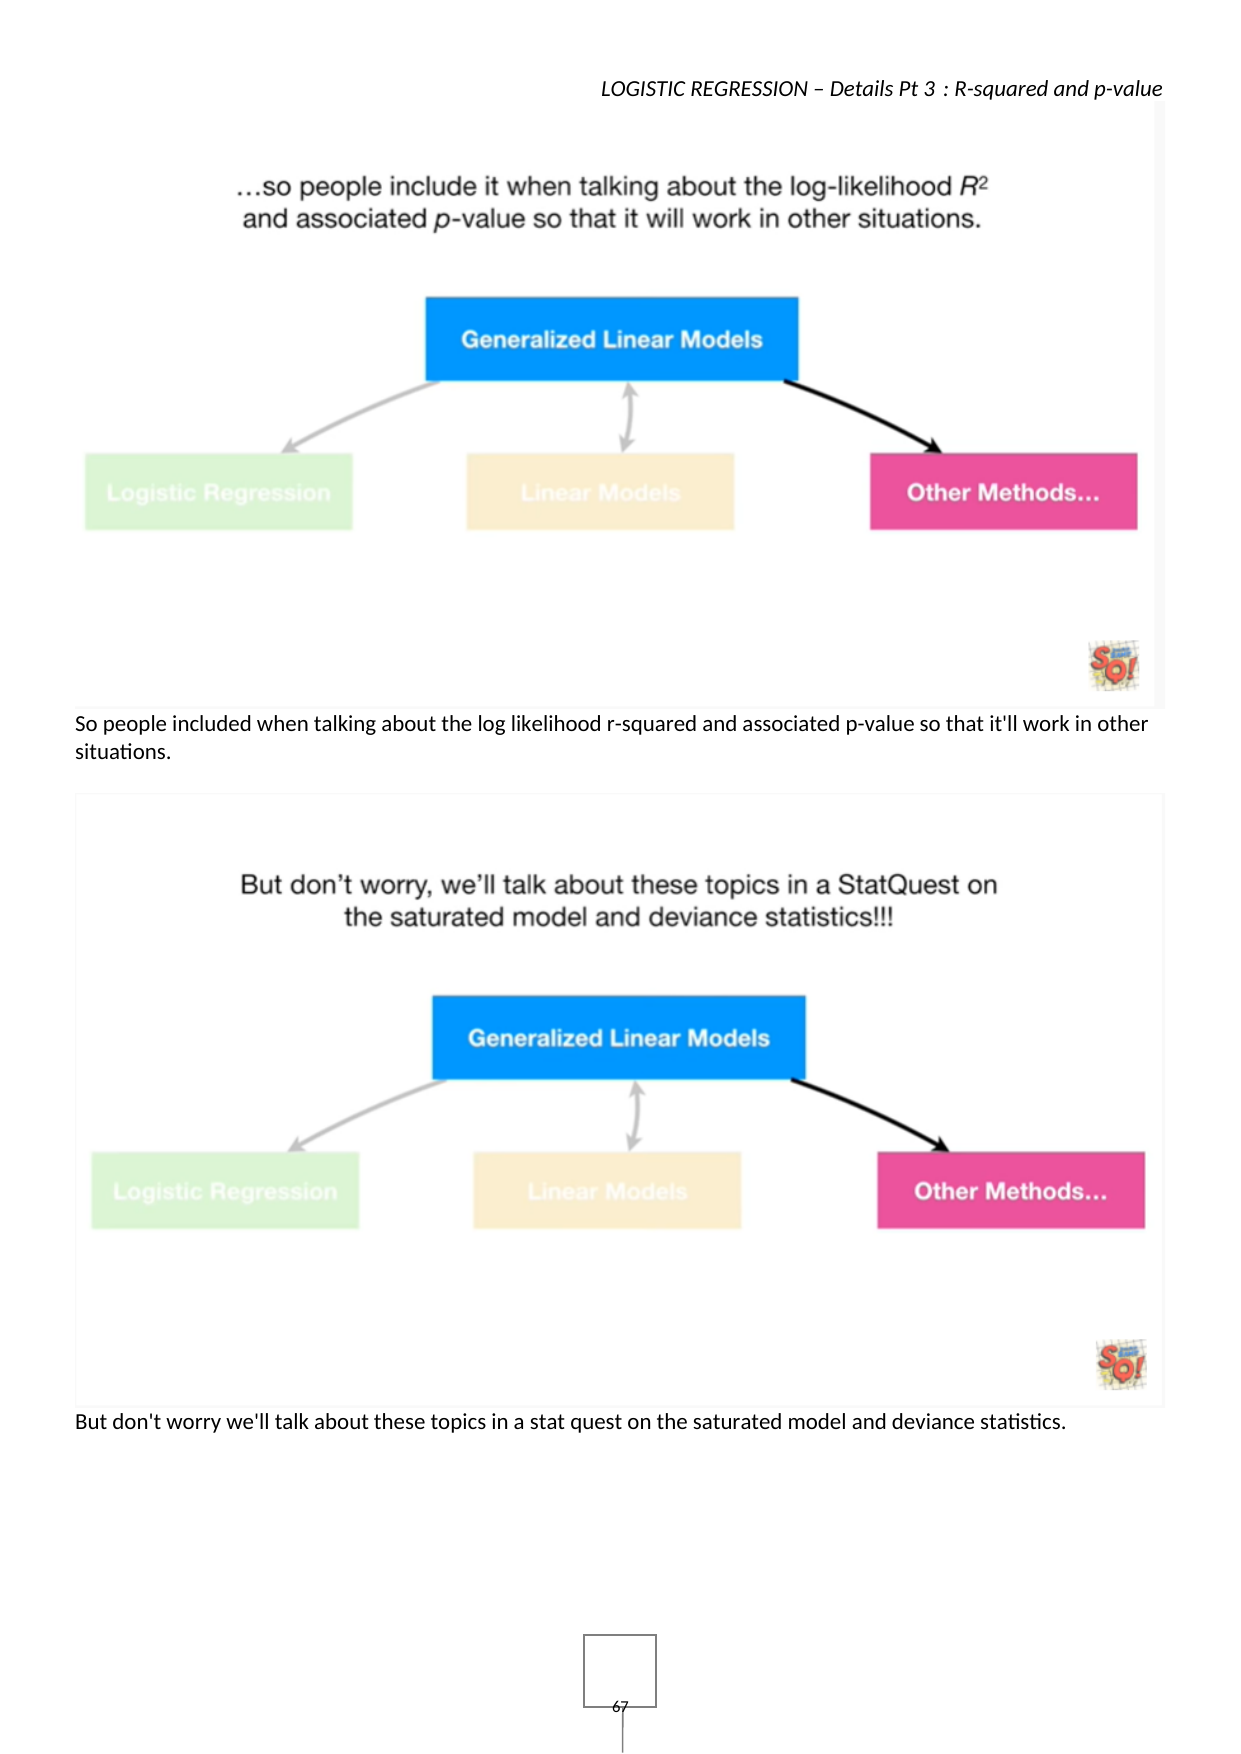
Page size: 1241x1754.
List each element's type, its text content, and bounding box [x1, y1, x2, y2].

picture [75, 101, 1166, 709]
text So people included when talking about the log likelihood r-squared and associated p-value so that it'll work in other situations. [75, 709, 1165, 765]
text But don't worry we'll talk about these topics in a stat quest on the saturated model and deviance statistics. [75, 1408, 1165, 1435]
picture [75, 793, 1166, 1408]
